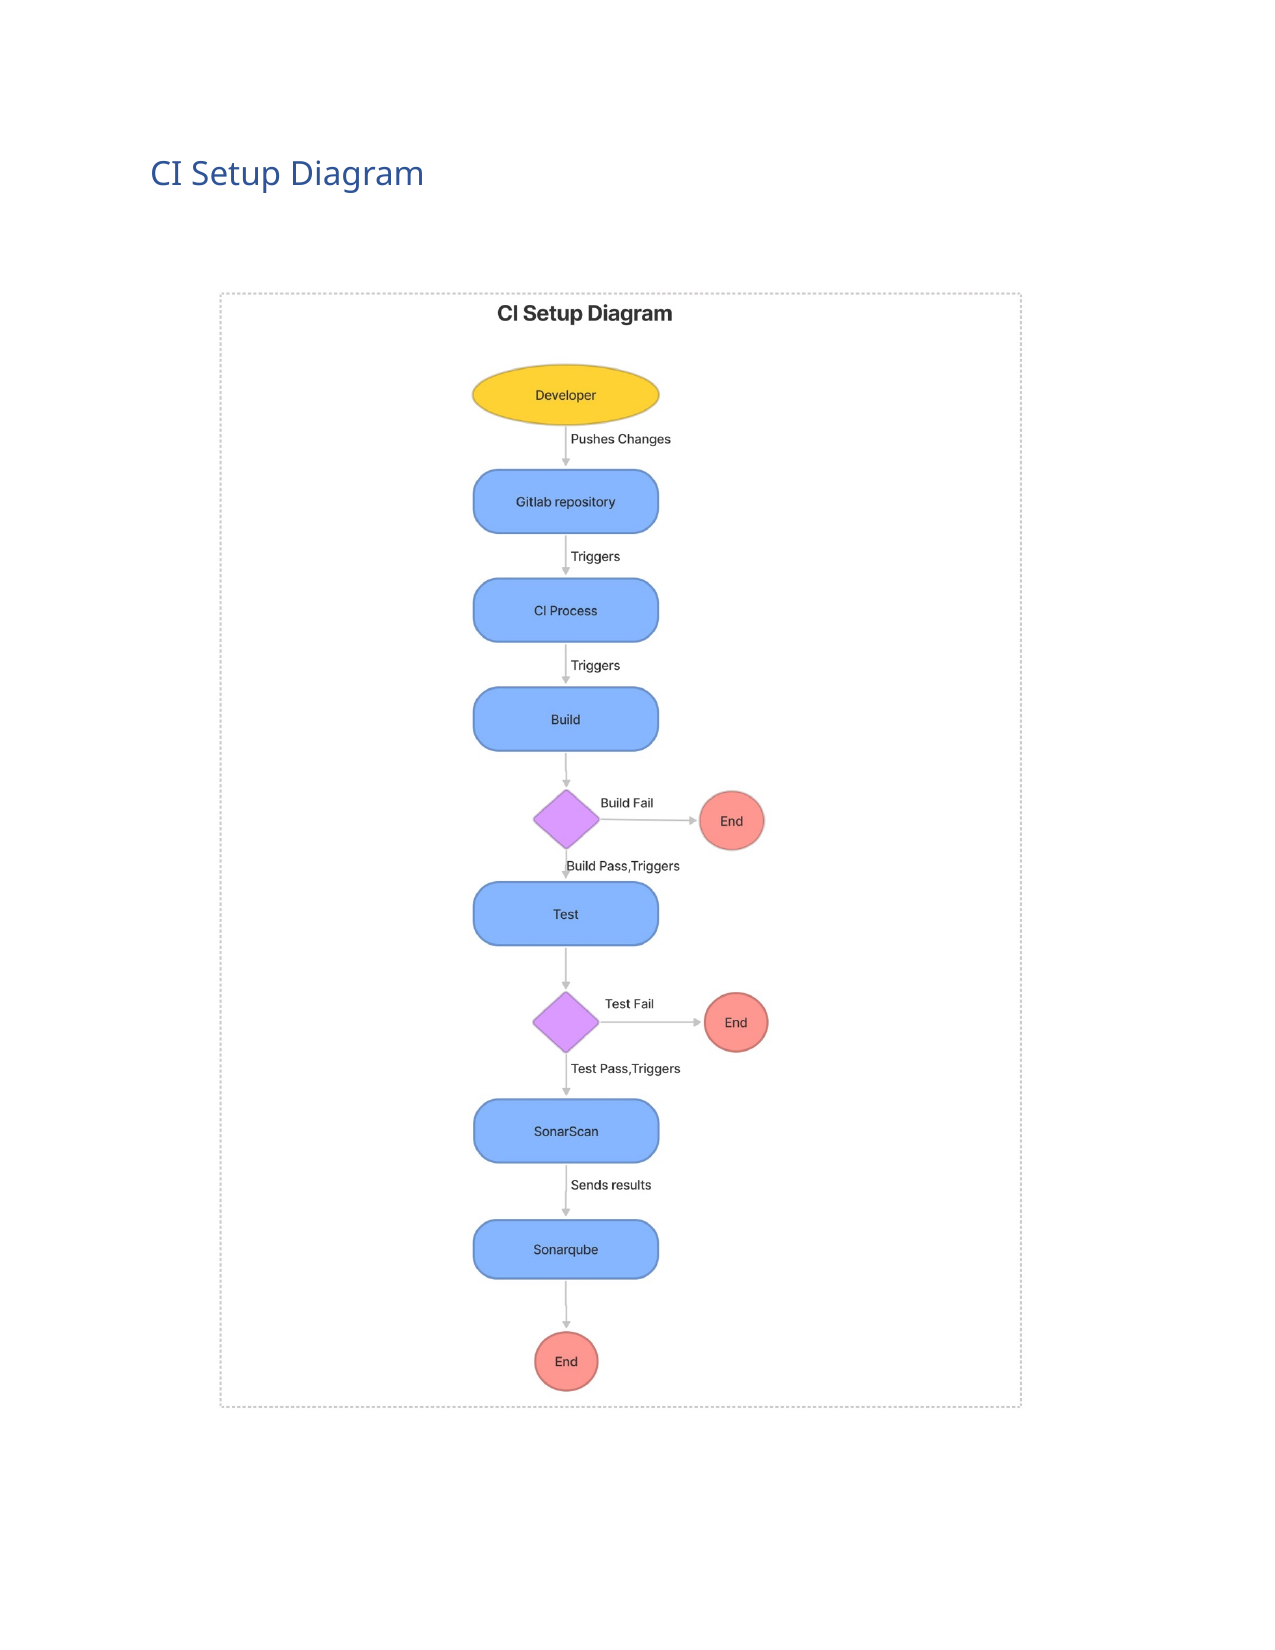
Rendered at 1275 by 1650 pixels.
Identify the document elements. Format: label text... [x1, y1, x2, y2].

subtitle CI Setup Diagram [150, 150, 1125, 195]
picture [150, 223, 1091, 1477]
